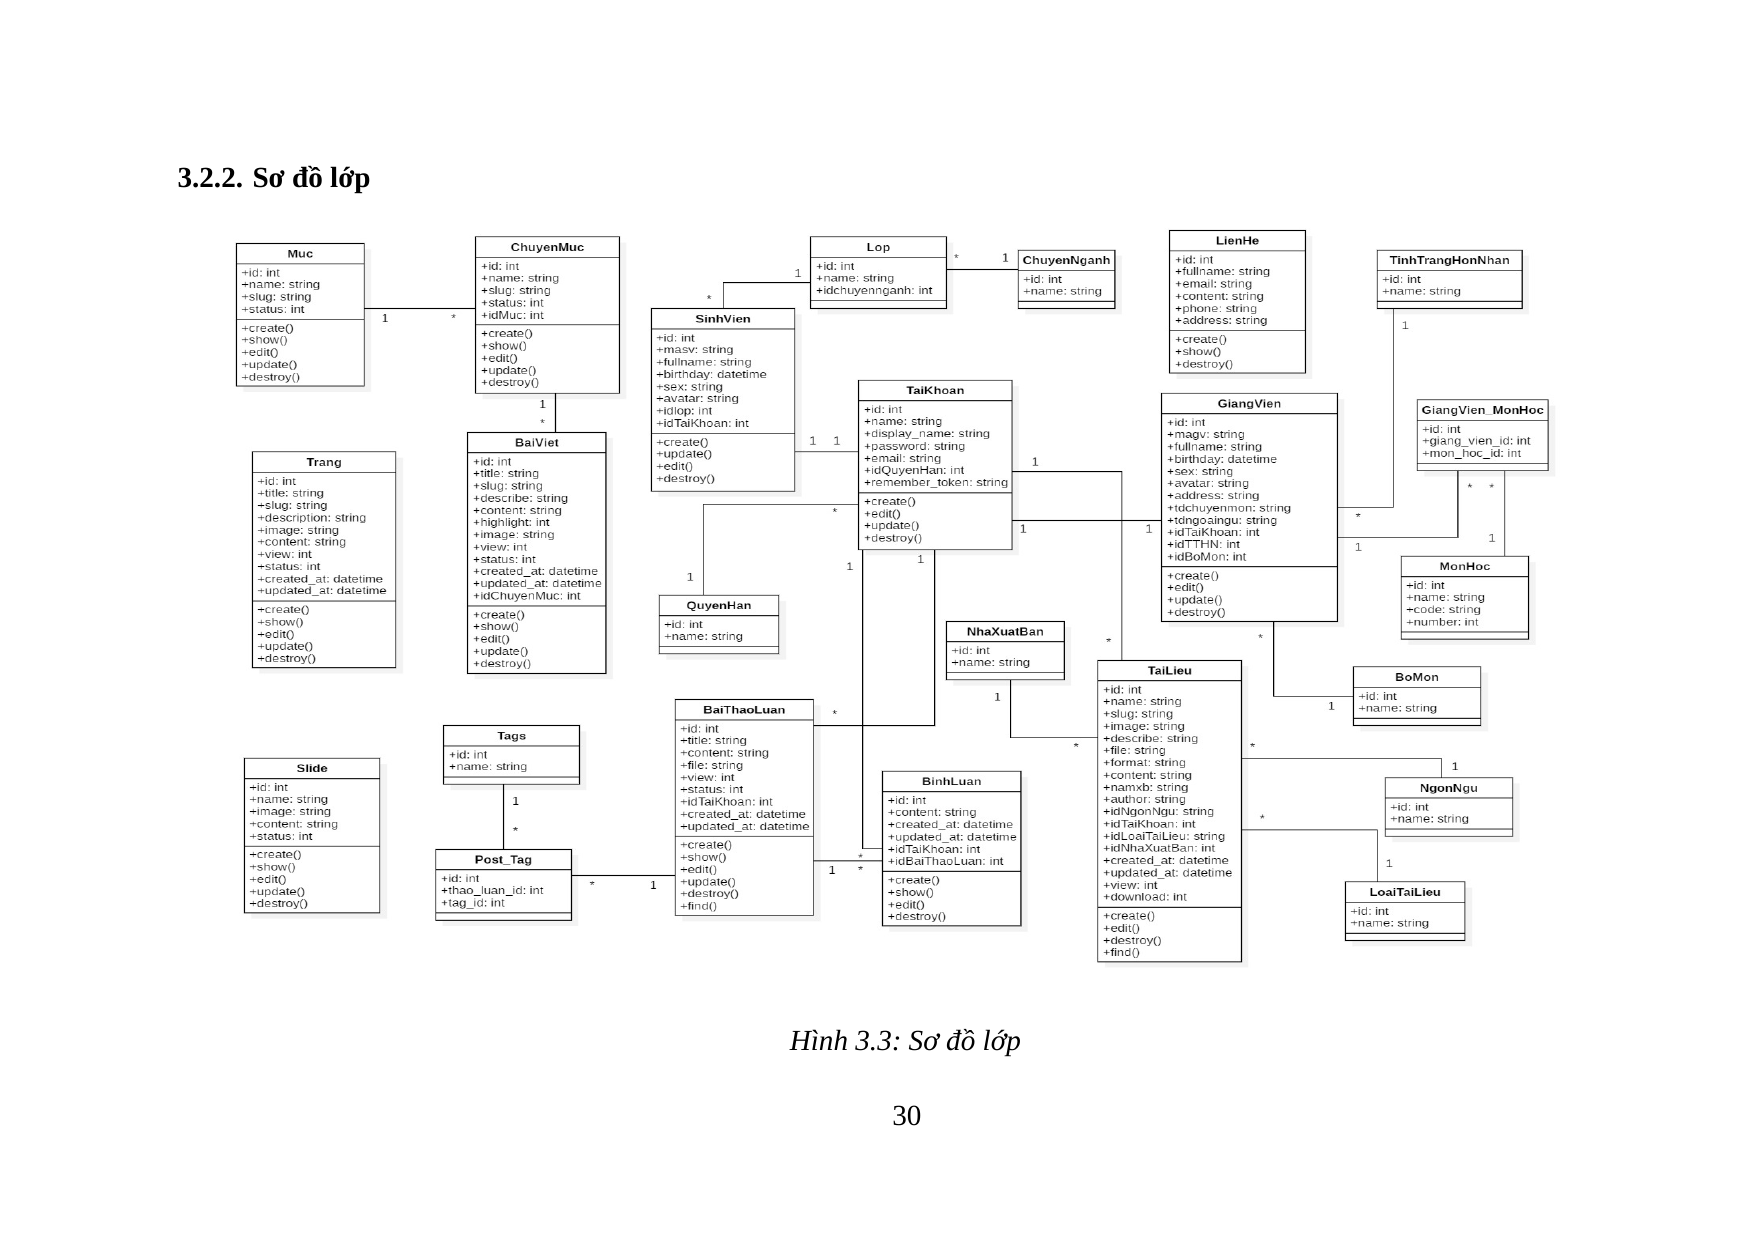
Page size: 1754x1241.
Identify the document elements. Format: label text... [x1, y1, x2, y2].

picture [226, 223, 1587, 994]
list Sơ đồ lớp [177, 160, 1636, 194]
text Hình 3.3: Sơ đồ lớp [177, 1023, 1636, 1056]
